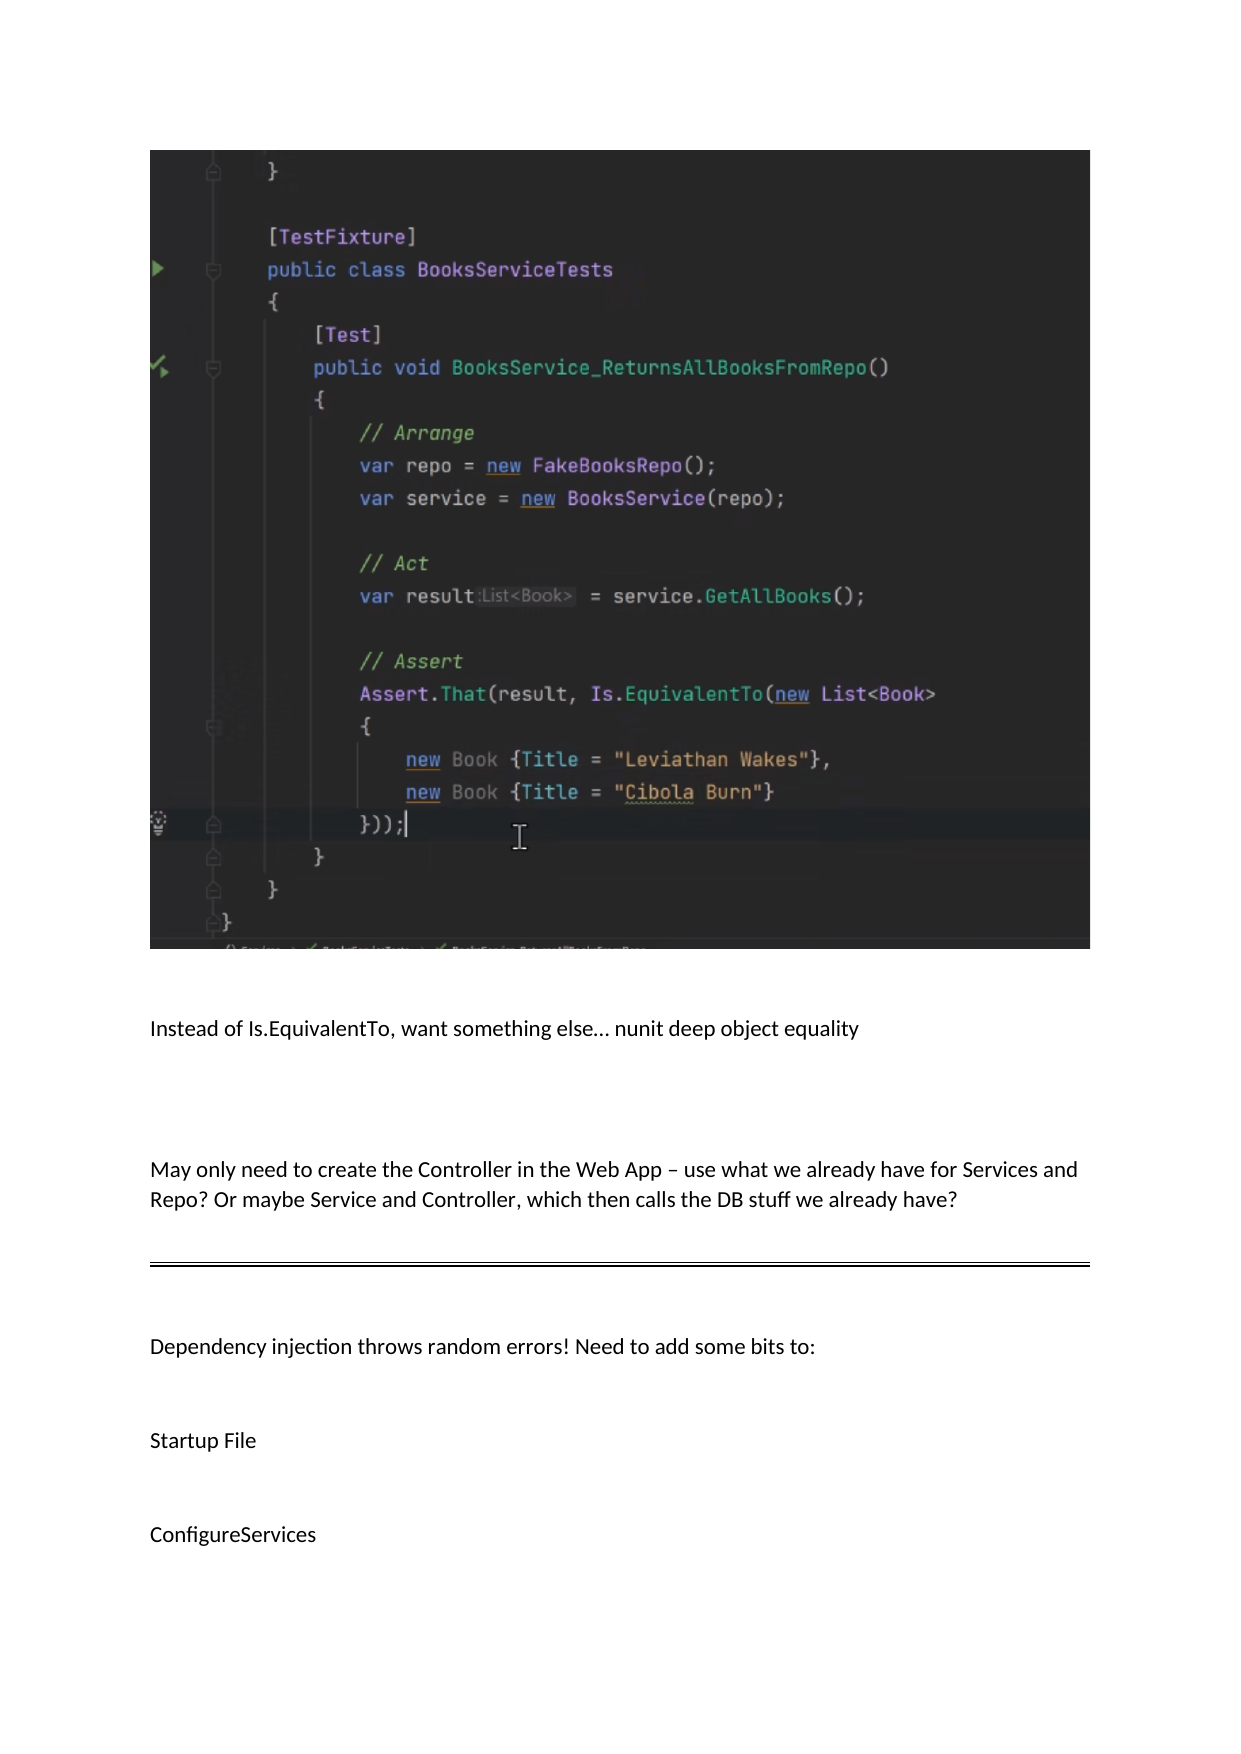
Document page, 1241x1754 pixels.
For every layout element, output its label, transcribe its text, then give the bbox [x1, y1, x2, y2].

text Dependency injection throws random errors! Need to add some bits to: [150, 1332, 1090, 1360]
text ConfigureServices [150, 1520, 1090, 1548]
text Instead of Is.EquivalentTo, want something else… nunit deep object equality [150, 1014, 1090, 1042]
text Startup File [150, 1426, 1090, 1454]
text May only need to create the Controller in the Web App – use what we already have for Services and Repo? Or maybe Service and Controller, which then calls the DB stuff we already have? [150, 1155, 1090, 1213]
picture [150, 150, 1091, 949]
